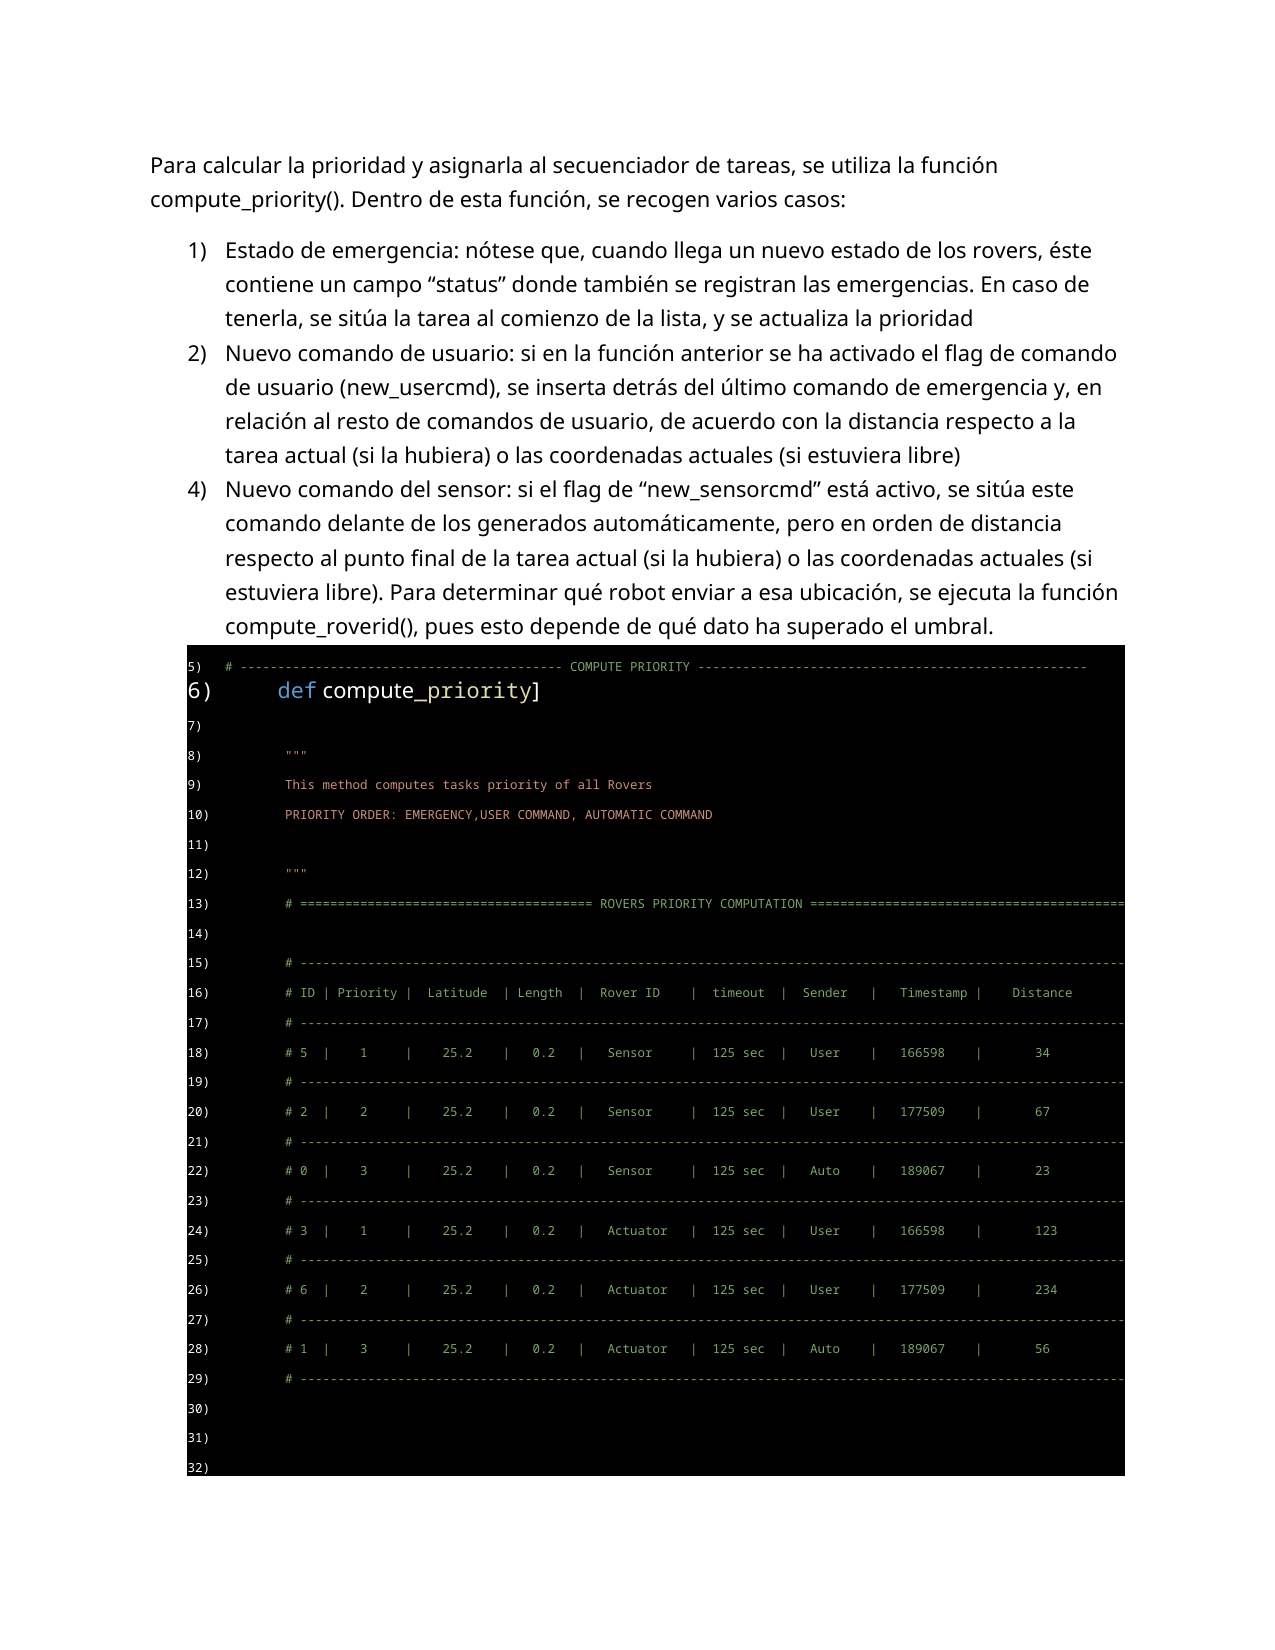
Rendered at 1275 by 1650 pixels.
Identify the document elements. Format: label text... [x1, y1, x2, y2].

list PRIORITY ORDER: EMERGENCY,USER COMMAND, AUTOMATIC COMMAND [187, 793, 1125, 823]
list # -------------------------------------------------------------------------------------------------------------- [187, 1179, 1125, 1209]
list # -------------------------------------------------------------------------------------------------------------- [187, 1239, 1125, 1268]
list Estado de emergencia: nótese que, cuando llega un nuevo estado de los rovers, éste contiene un campo “status” donde también se registran las emergencias. En caso de tenerla, se sitúa la tarea al comienzo de la lista, y se actualiza la prioridad [187, 235, 1125, 333]
list # -------------------------------------------------------------------------------------------------------------- [187, 1001, 1125, 1031]
list """ [187, 734, 1125, 764]
list # -------------------------------------------------------------------------------------------------------------- [187, 1061, 1125, 1090]
list This method computes tasks priority of all Rovers [187, 764, 1125, 793]
list # -------------------------------------------------------------------------------------------------------------- [187, 1358, 1125, 1387]
list # ID | Priority | Latitude | Length | Rover ID | timeout | Sender | Timestamp | Distance [187, 972, 1125, 1001]
list # 2 | 2 | 25.2 | 0.2 | Sensor | 125 sec | User | 177509 | 67 [187, 1090, 1125, 1120]
list # 1 | 3 | 25.2 | 0.2 | Actuator | 125 sec | Auto | 189067 | 56 [187, 1328, 1125, 1358]
list # ======================================= ROVERS PRIORITY COMPUTATION ========================================== [187, 883, 1125, 912]
list # -------------------------------------------------------------------------------------------------------------- [187, 942, 1125, 972]
list Nuevo comando del sensor: si el flag de “new_sensorcmd” está activo, se sitúa este comando delante de los generados automáticamente, pero en orden de distancia respecto al punto final de la tarea actual (si la hubiera) o las coordenadas actuales (si estuviera libre). Para determinar qué robot enviar a esa ubicación, se ejecuta la función compute_roverid(), pues esto depende de qué dato ha superado el umbral. [187, 474, 1125, 641]
list # ------------------------------------------- COMPUTE PRIORITY ---------------------------------------------------- [187, 645, 1125, 675]
list def compute_priority [187, 675, 1125, 704]
list Nuevo comando de usuario: si en la función anterior se ha activado el flag de comando de usuario (new_usercmd), se inserta detrás del último comando de emergencia y, en relación al resto de comandos de usuario, de acuerdo con la distancia respecto a la tarea actual (si la hubiera) o las coordenadas actuales (si estuviera libre) [187, 337, 1125, 470]
list # 5 | 1 | 25.2 | 0.2 | Sensor | 125 sec | User | 166598 | 34 [187, 1031, 1125, 1061]
list # -------------------------------------------------------------------------------------------------------------- [187, 1298, 1125, 1328]
list """ [187, 853, 1125, 883]
list # 0 | 3 | 25.2 | 0.2 | Sensor | 125 sec | Auto | 189067 | 23 [187, 1150, 1125, 1179]
text Para calcular la prioridad y asignarla al secuenciador de tareas, se utiliza la función compute_priority(). Dentro de esta función, se recogen varios casos: [150, 150, 1125, 214]
list # 3 | 1 | 25.2 | 0.2 | Actuator | 125 sec | User | 166598 | 123 [187, 1209, 1125, 1239]
list # 6 | 2 | 25.2 | 0.2 | Actuator | 125 sec | User | 177509 | 234 [187, 1268, 1125, 1298]
list # -------------------------------------------------------------------------------------------------------------- [187, 1120, 1125, 1150]
